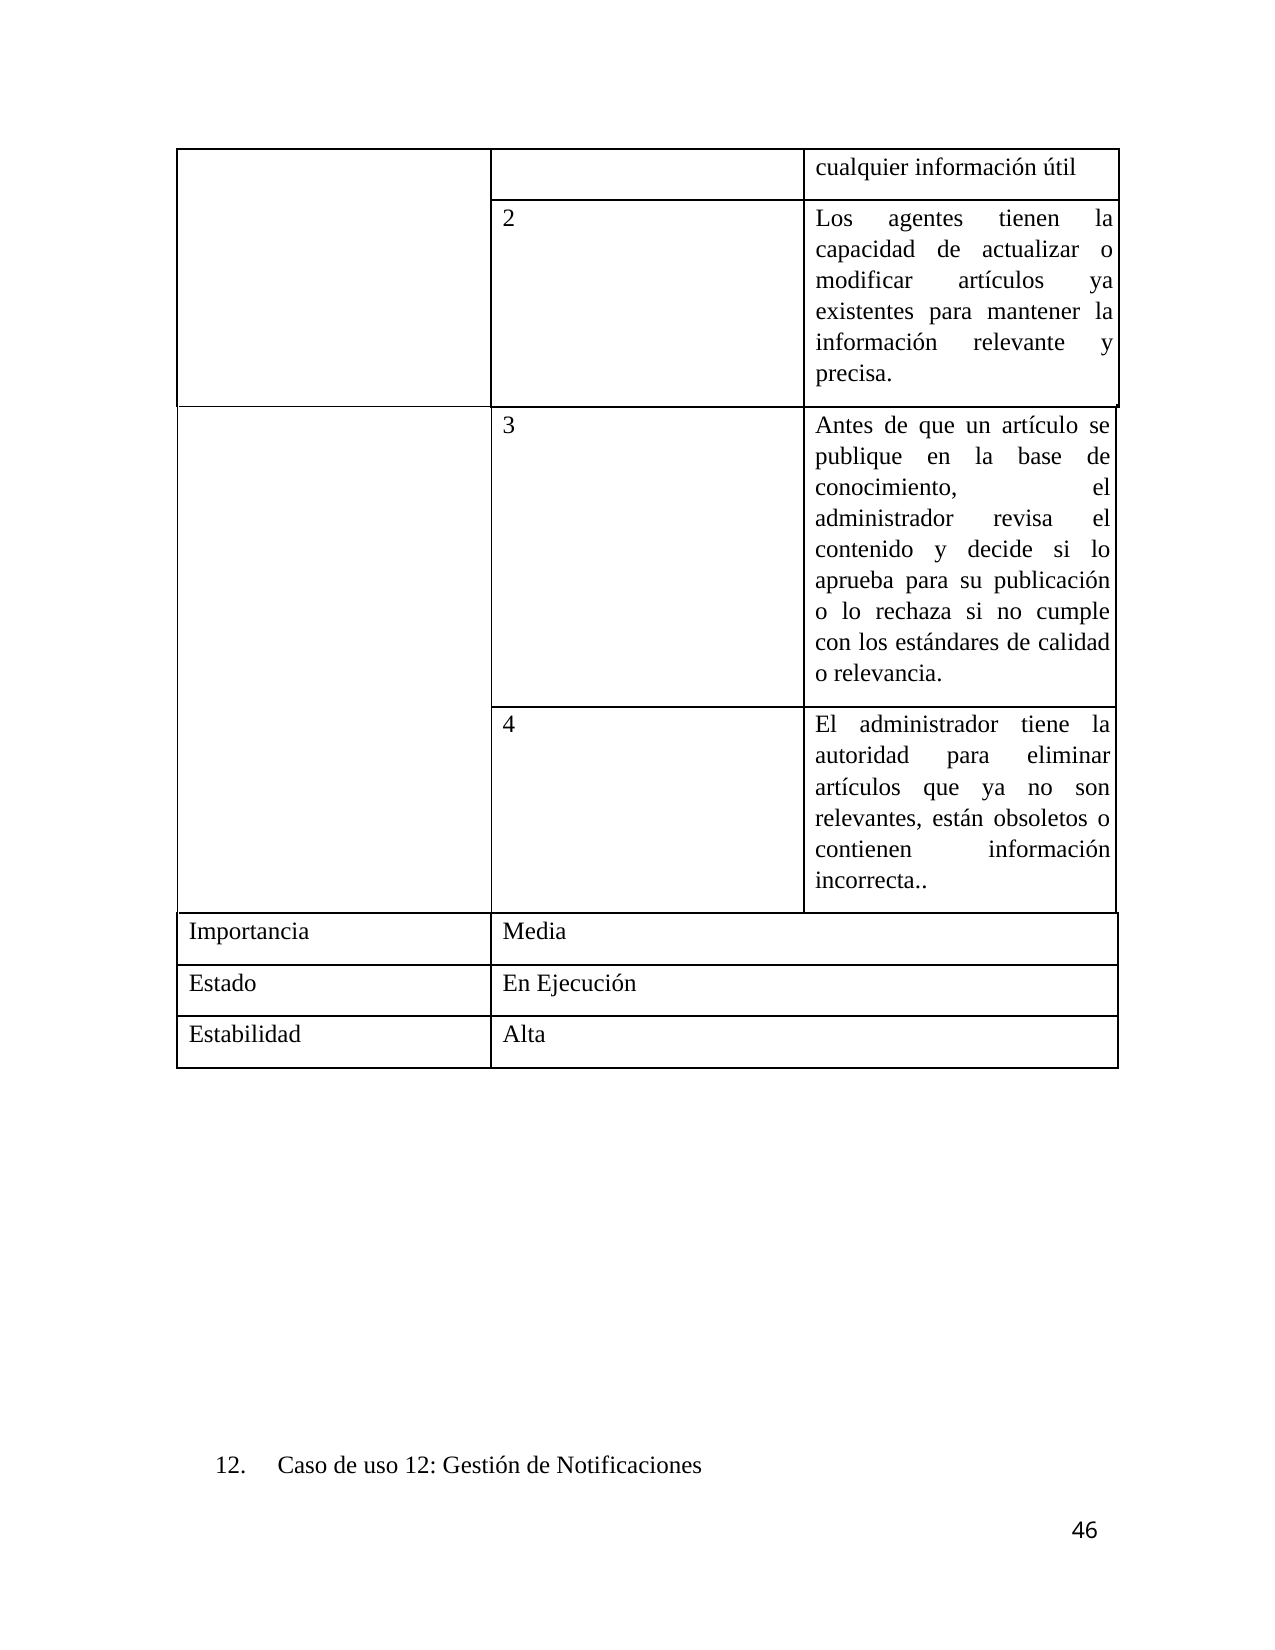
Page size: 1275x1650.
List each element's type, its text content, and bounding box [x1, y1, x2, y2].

table_cell Antes de que un artículo se publique en la base de conocimiento, el administrador revisa el contenido y decide si lo aprueba para su publicación o lo rechaza si no cumple con los estándares de calidad o relevancia. [805, 408, 1115, 706]
table_cell 2 [492, 201, 803, 406]
table_cell Estado [178, 966, 490, 1015]
table_cell Importancia [178, 912, 490, 964]
table_cell Estabilidad [178, 1017, 490, 1067]
table_cell El administrador tiene la autoridad para eliminar artículos que ya no son relevantes, están obsoletos o contienen información incorrecta.. [805, 708, 1115, 912]
list Caso de uso 12: Gestión de Notificaciones [215, 1450, 1098, 1479]
table_cell En Ejecución [492, 966, 1117, 1015]
table_cell Los agentes tienen la capacidad de actualizar o modificar artículos ya existentes para mantener la información relevante y precisa. [805, 201, 1118, 406]
table_cell Media [492, 914, 1117, 964]
table_cell 4 [492, 708, 803, 912]
table_cell Alta [492, 1017, 1117, 1067]
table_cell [805, 150, 1118, 199]
table_cell [178, 406, 491, 912]
table_cell 1 [492, 150, 803, 199]
table_cell 3 [492, 408, 803, 706]
